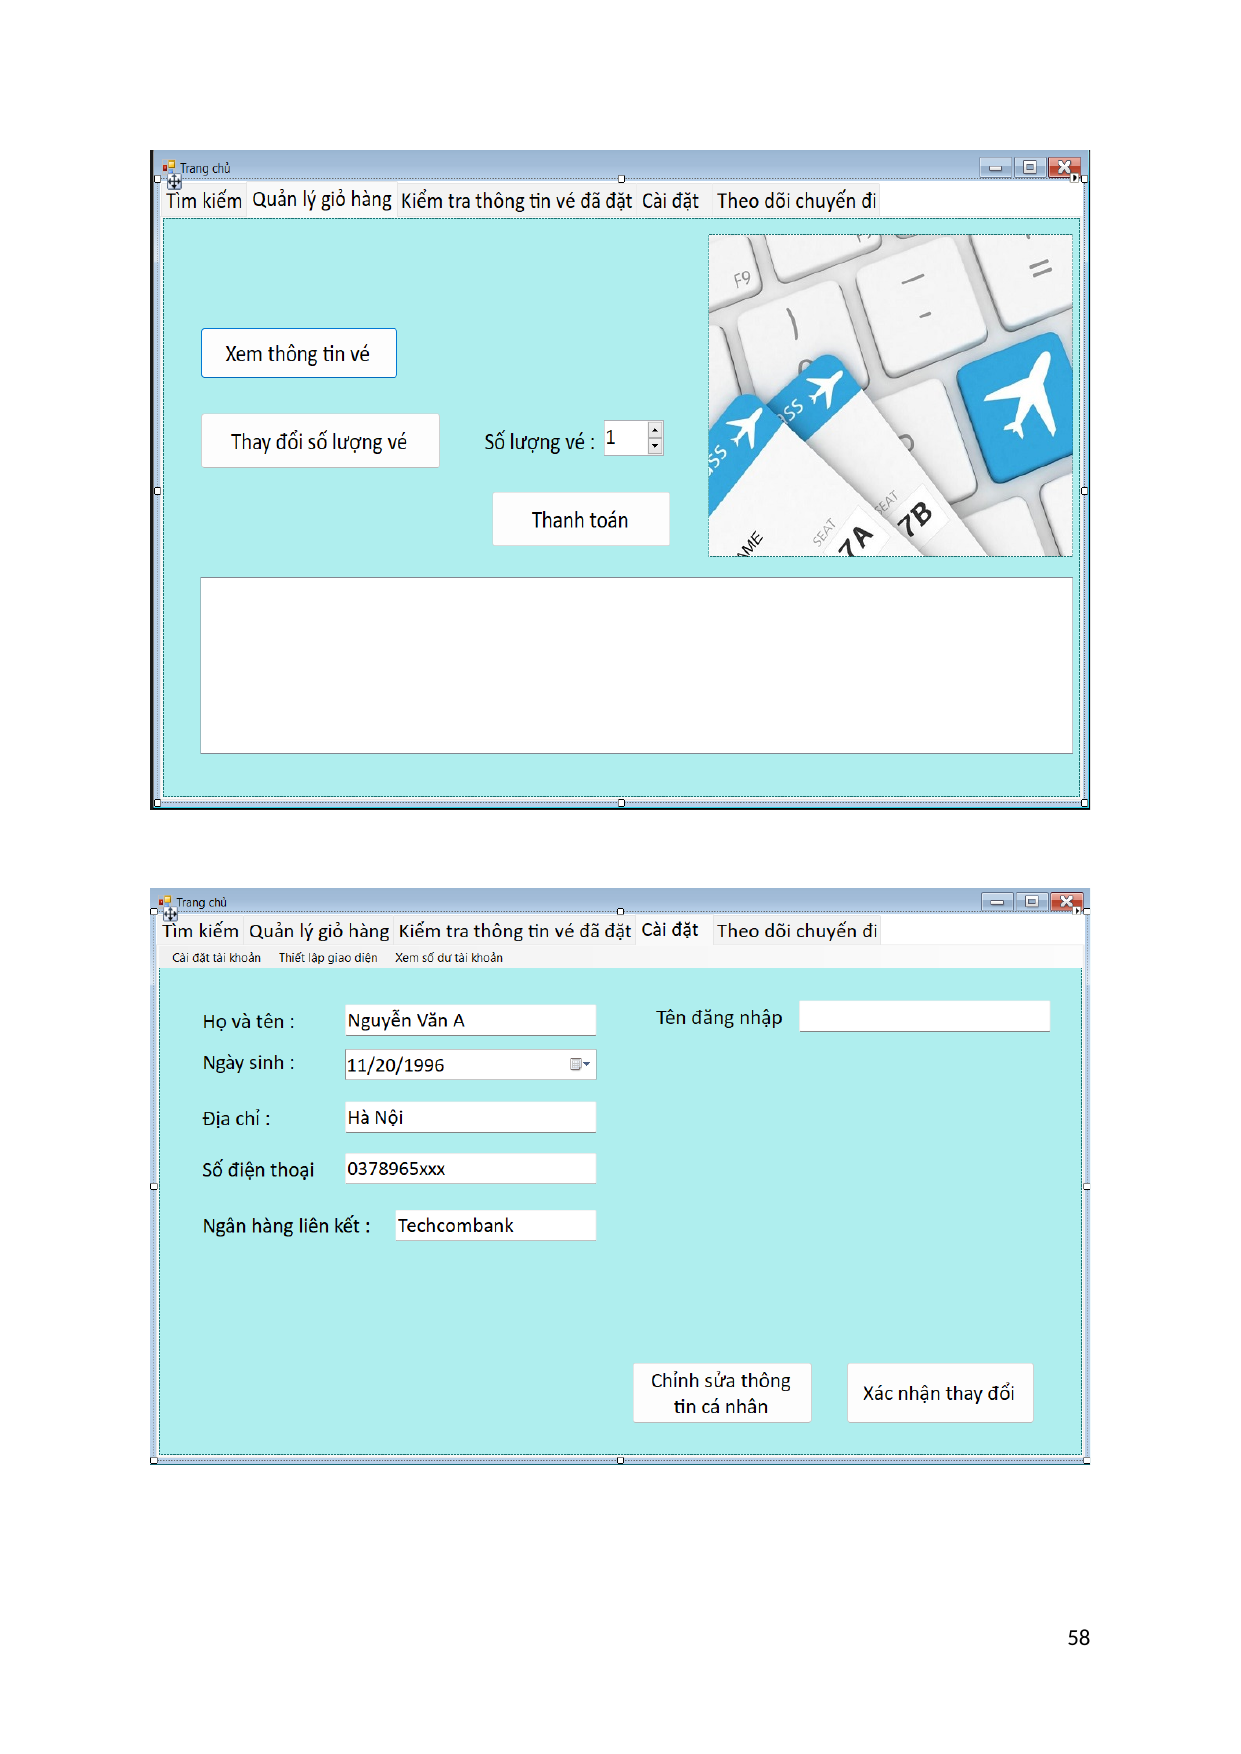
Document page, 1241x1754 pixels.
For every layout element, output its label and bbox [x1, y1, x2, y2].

picture [150, 150, 1091, 810]
picture [150, 888, 1091, 1465]
